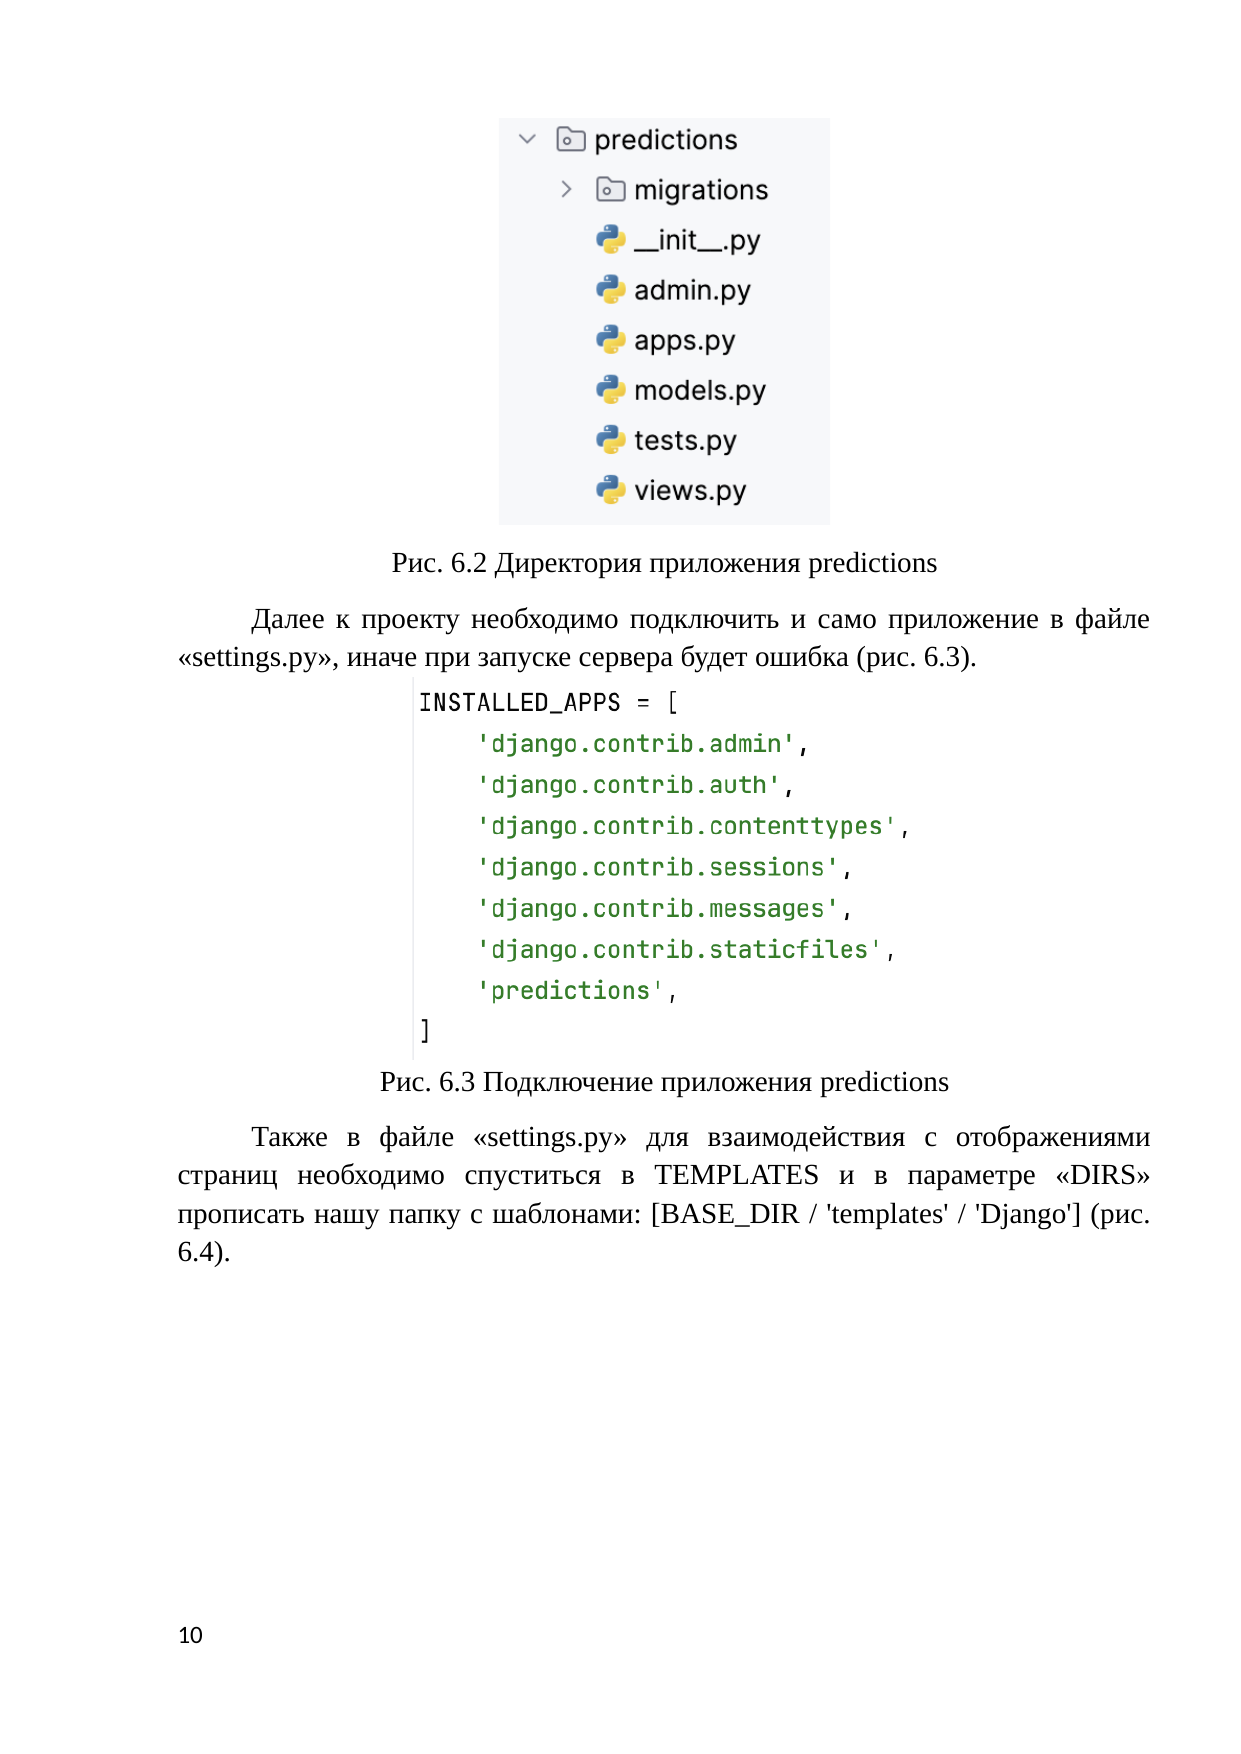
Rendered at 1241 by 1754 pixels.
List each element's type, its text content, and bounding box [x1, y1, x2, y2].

picture [412, 677, 917, 1060]
text Рис. 6.2 Директория приложения predictions [177, 546, 1152, 579]
text Далее к проекту необходимо подключить и само приложение в файле «settings.py», иначе при запуске сервера будет ошибка (рис. 6.3). [177, 601, 1152, 673]
picture [498, 118, 830, 525]
text Также в файле «settings.py» для взаимодействия с отображениями страниц необходимо спуститься в TEMPLATES и в параметре «DIRS» прописать нашу папку с шаблонами: [BASE_DIR / 'templates' / 'Django'] (рис. 6.4). [177, 1119, 1152, 1268]
text Рис. 6.3 Подключение приложения predictions [177, 1064, 1152, 1097]
